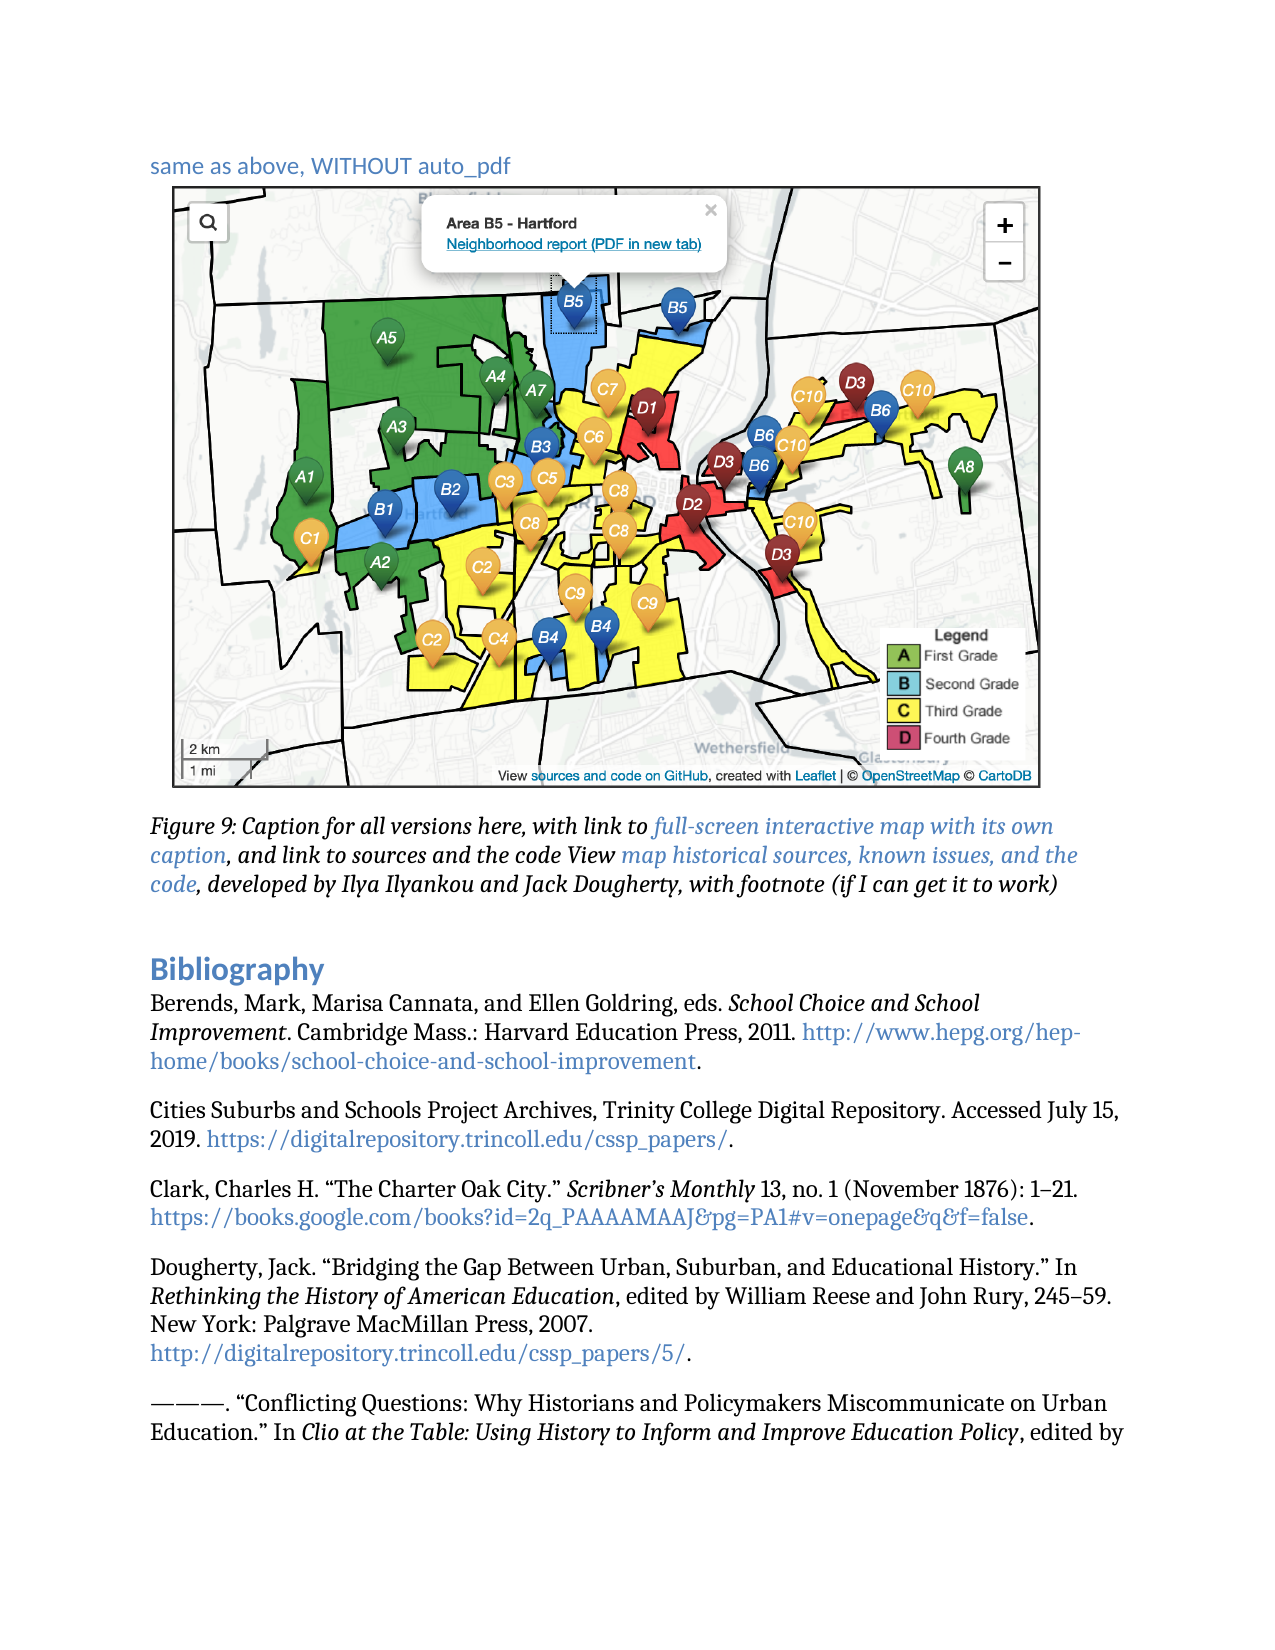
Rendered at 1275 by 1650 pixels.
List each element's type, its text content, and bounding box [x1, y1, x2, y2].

picture [168, 180, 1044, 792]
text Figure 9: Caption for all versions here, with link to full-screen interactive map with its own caption, and link to sources and the code View map historical sources, known issues, and the code, developed by Ilya Ilyankou and Jack Dougherty, with footnote (if I can get it to work) [150, 812, 1125, 898]
subtitle same as above, WITHOUT auto_pdf [150, 150, 1125, 181]
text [150, 1389, 1125, 1446]
subtitle Bibliography [150, 948, 1125, 989]
text Cities Suburbs and Schools Project Archives, Trinity College Digital Repository. Accessed July 15, 2019. https://digitalrepository.trincoll.edu/cssp_papers/. [150, 1096, 1125, 1154]
text Dougherty, Jack. “Bridging the Gap Between Urban, Suburban, and Educational History.” In Rethinking the History of American Education, edited by William Reese and John Rury, 245–59. New York: Palgrave MacMillan Press, 2007. http://digitalrepository.trincoll.edu/cssp_papers/5/. [150, 1253, 1125, 1368]
text Clark, Charles H. “The Charter Oak City.” Scribner’s Monthly 13, no. 1 (November 1876): 1–21. https://books.google.com/books?id=2q_PAAAAMAAJ&pg=PA1#v=onepage&q&f=false. [150, 1174, 1125, 1232]
text Berends, Mark, Marisa Cannata, and Ellen Goldring, eds. School Choice and School Improvement. Cambridge Mass.: Harvard Education Press, 2011. http://www.hepg.org/hep-home/books/school-choice-and-school-improvement. [150, 989, 1125, 1075]
